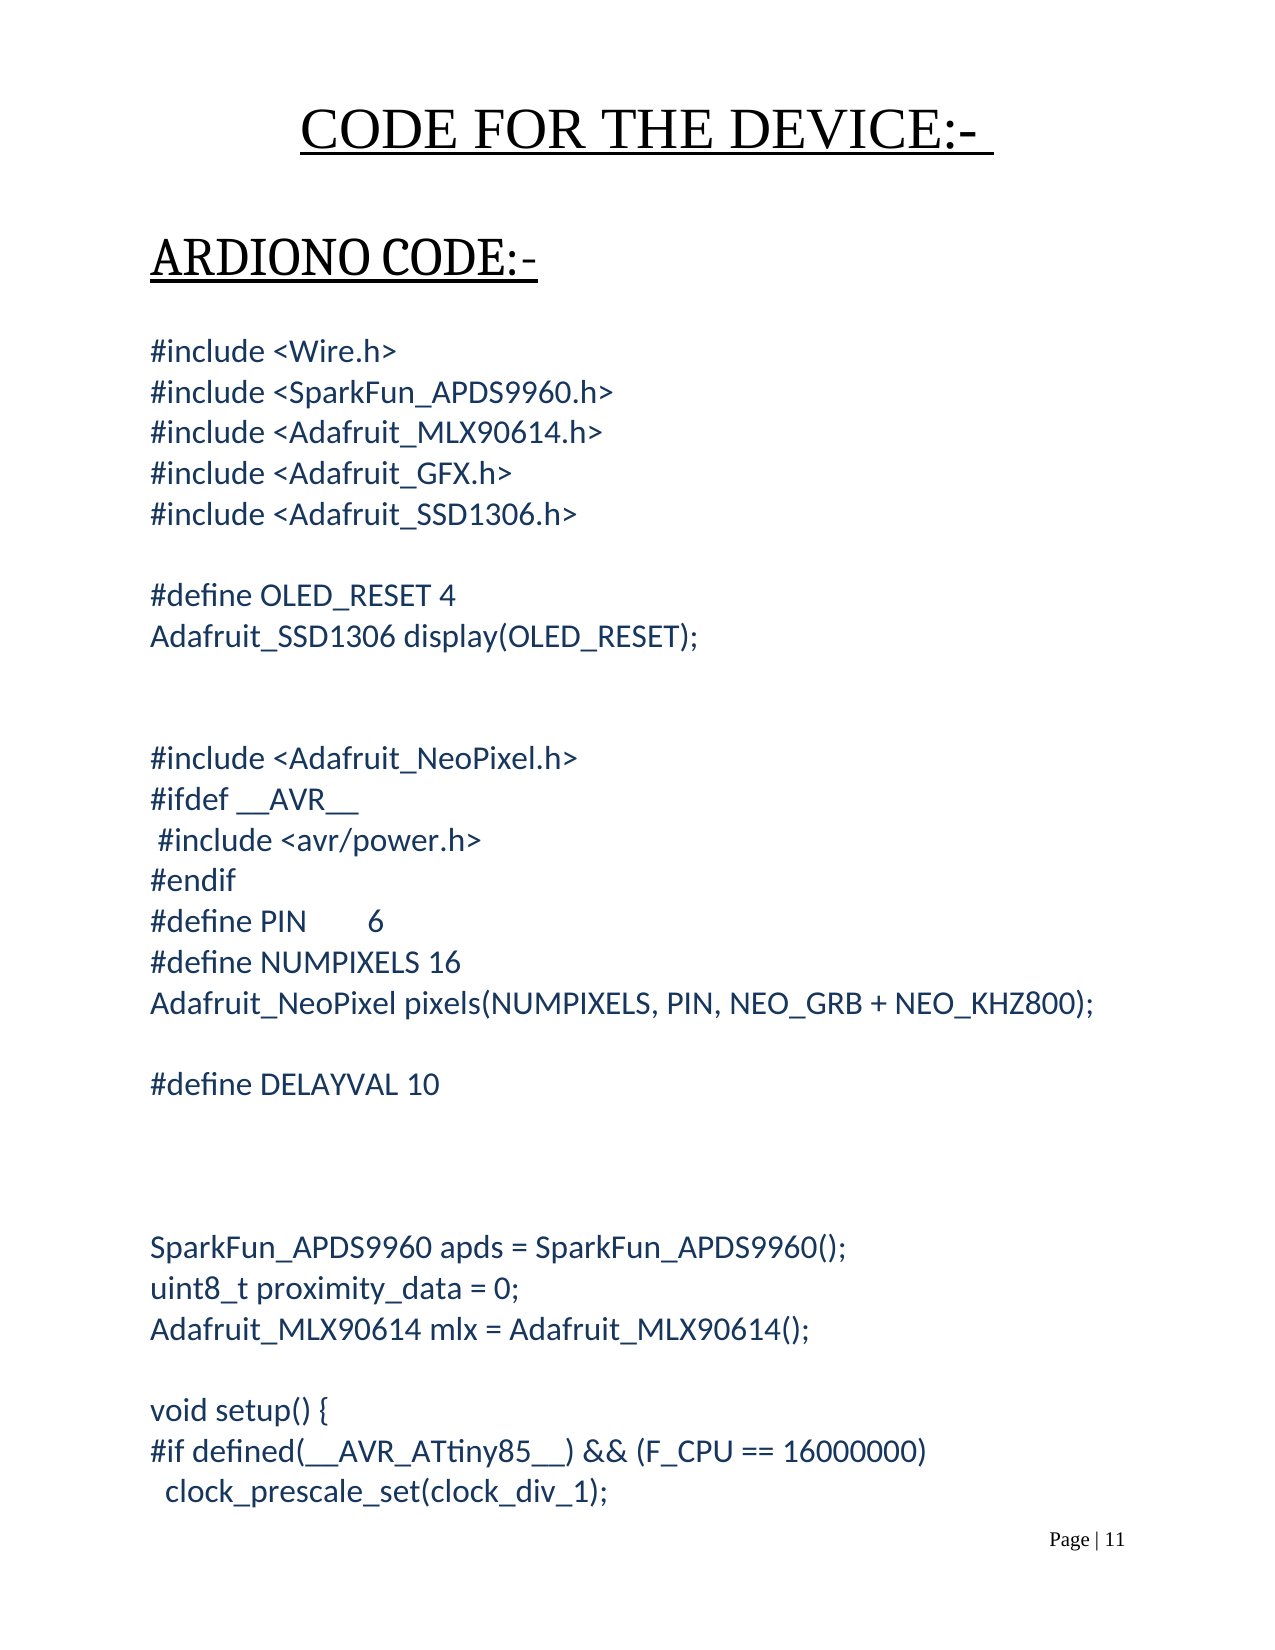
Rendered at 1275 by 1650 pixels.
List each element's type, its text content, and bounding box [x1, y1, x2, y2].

text #define OLED_RESET 4 [150, 574, 1125, 615]
text #define DELAYVAL 10 [150, 1063, 1125, 1104]
text #endif [150, 859, 1125, 900]
text CODE FOR THE DEVICE:- [225, 94, 1125, 161]
text clock_prescale_set(clock_div_1); [150, 1470, 1125, 1511]
text #ifdef __AVR__ [150, 778, 1125, 819]
text uint8_t proximity_data = 0; [150, 1267, 1125, 1307]
text #include <SparkFun_APDS9960.h> [150, 371, 1125, 411]
text Adafruit_SSD1306 display(OLED_RESET); [150, 615, 1125, 656]
text #include <Wire.h> [150, 330, 1125, 371]
text void setup() { [150, 1389, 1125, 1430]
text #include <avr/power.h> [150, 819, 1125, 859]
text #include <Adafruit_GFX.h> [150, 452, 1125, 493]
text #define NUMPIXELS 16 [150, 941, 1125, 982]
text Adafruit_MLX90614 mlx = Adafruit_MLX90614(); [150, 1307, 1125, 1348]
text #include <Adafruit_SSD1306.h> [150, 493, 1125, 534]
text ARDIONO CODE:- [150, 227, 1125, 289]
text #define PIN 6 [150, 900, 1125, 941]
text #if defined(__AVR_ATtiny85__) && (F_CPU == 16000000) [150, 1430, 1125, 1470]
text SparkFun_APDS9960 apds = SparkFun_APDS9960(); [150, 1226, 1125, 1267]
text Adafruit_NeoPixel pixels(NUMPIXELS, PIN, NEO_GRB + NEO_KHZ800); [150, 982, 1125, 1022]
text #include <Adafruit_NeoPixel.h> [150, 737, 1125, 778]
text #include <Adafruit_MLX90614.h> [150, 411, 1125, 452]
